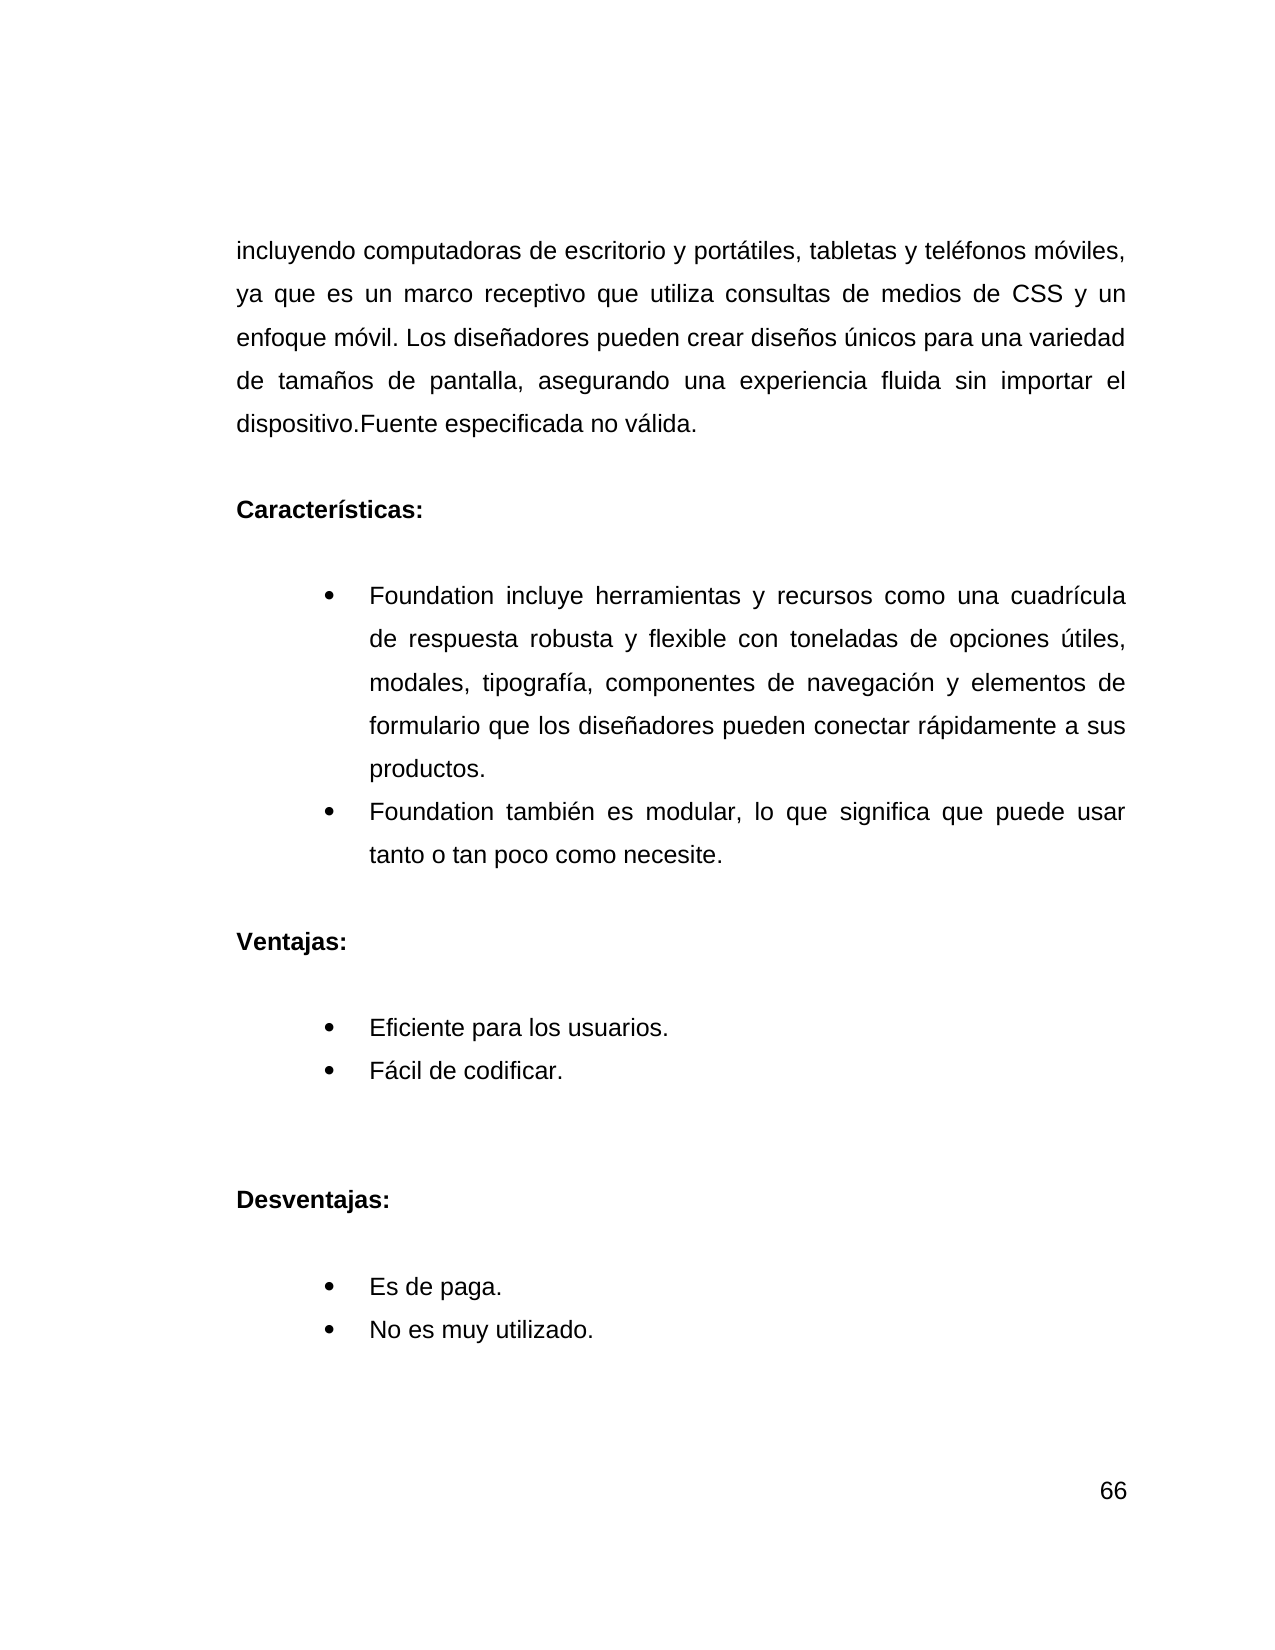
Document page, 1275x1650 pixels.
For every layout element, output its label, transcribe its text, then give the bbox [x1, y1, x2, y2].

text Características: [236, 495, 1127, 524]
list Eficiente para los usuarios. [325, 1013, 1127, 1042]
list Foundation también es modular, lo que significa que puede usar tanto o tan poco como necesite. [325, 797, 1127, 869]
list Foundation incluye herramientas y recursos como una cuadrícula de respuesta robusta y flexible con toneladas de opciones útiles, modales, tipografía, componentes de navegación y elementos de formulario que los diseñadores pueden conectar rápidamente a sus productos. [325, 581, 1127, 783]
text Desventajas: [236, 1185, 1127, 1214]
list Es de paga. [325, 1272, 1127, 1301]
list Fácil de codificar. [325, 1056, 1127, 1085]
list No es muy utilizado. [325, 1315, 1127, 1344]
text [236, 236, 1127, 437]
text Ventajas: [236, 926, 1127, 955]
